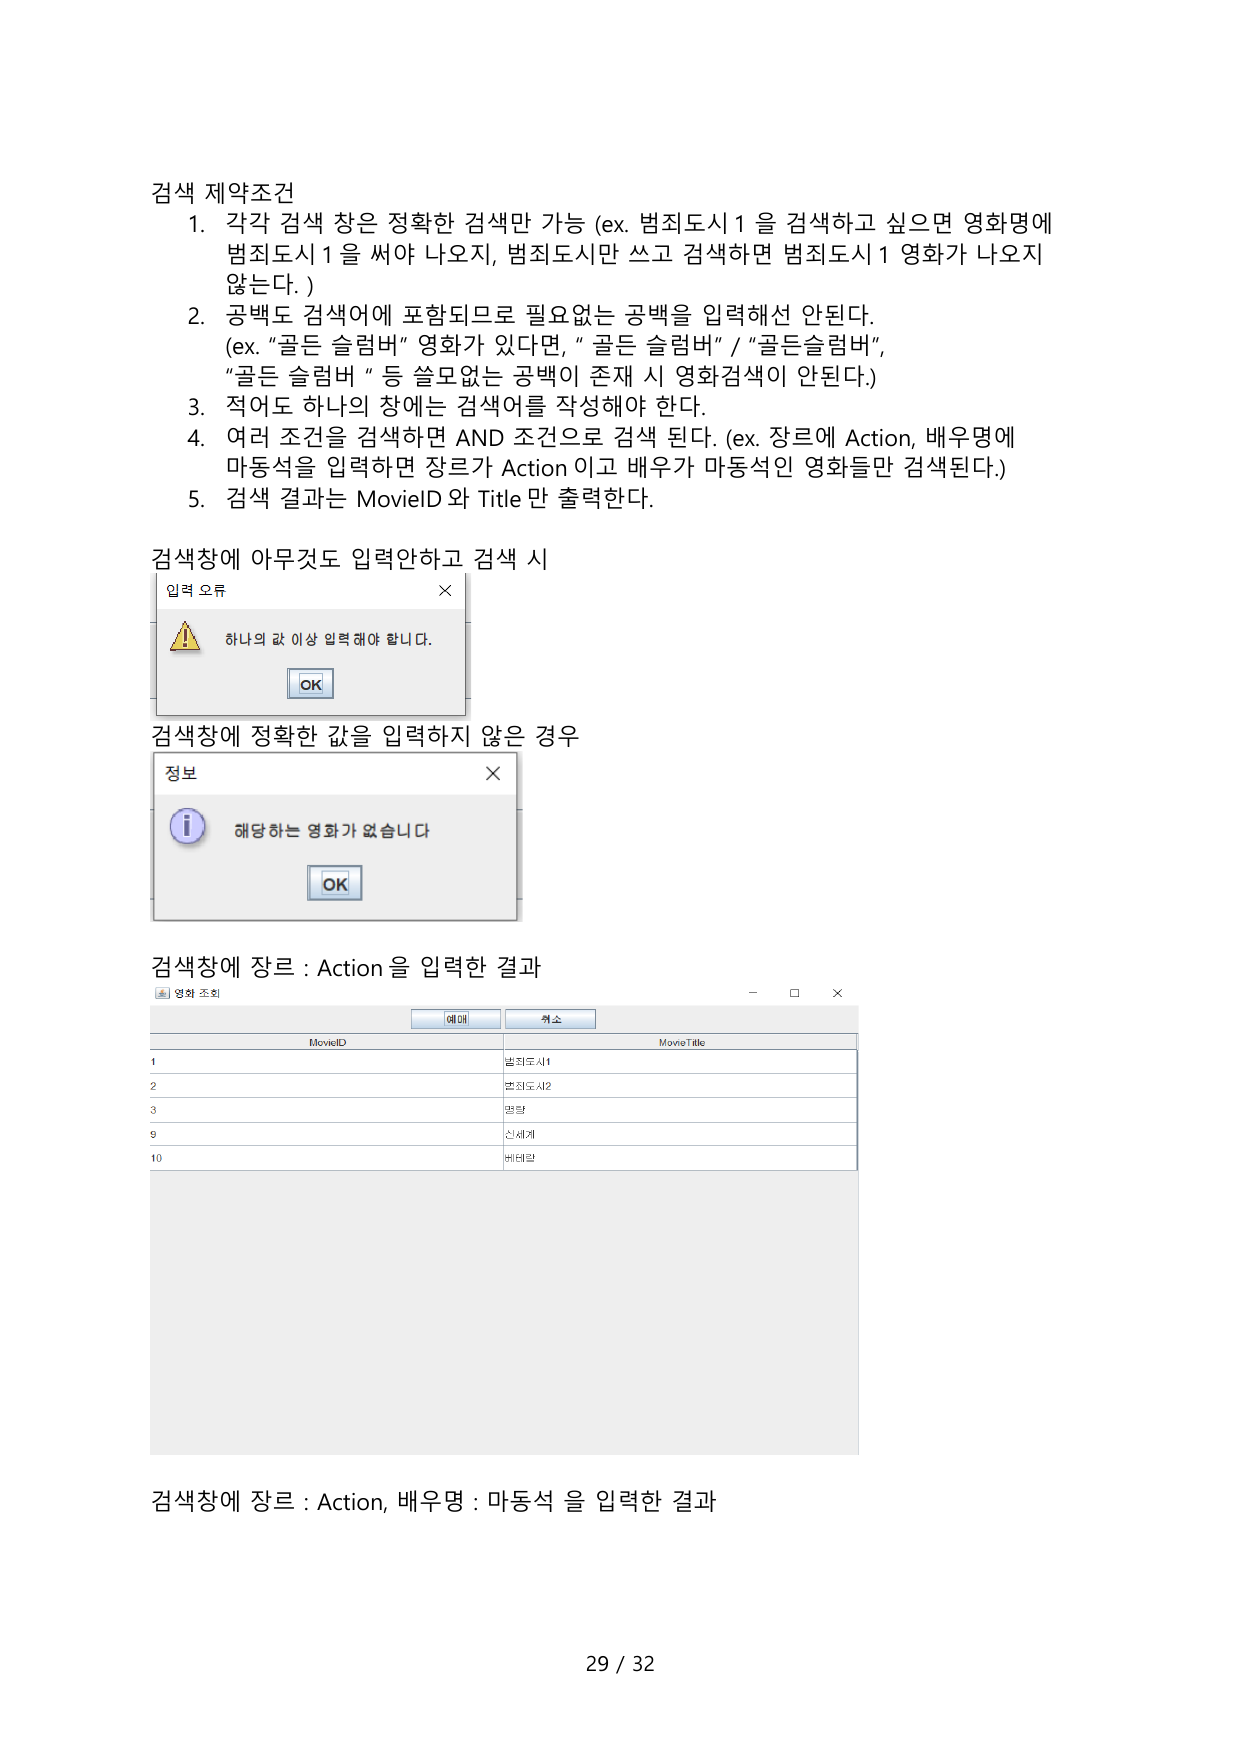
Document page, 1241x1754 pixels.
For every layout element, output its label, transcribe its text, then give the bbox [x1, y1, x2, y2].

text (ex. “골든 슬럼버” 영화가 있다면, “ 골든 슬럼버” / “골든슬럼버”, [225, 330, 1090, 360]
picture [150, 751, 523, 922]
list 여러 조건을 검색하면 AND 조건으로 검색 된다. (ex. 장르에 Action, 배우명에 마동석을 입력하면 장르가 Action이고 배우가 마동석인 영화들만 검색된다.) [187, 421, 1090, 482]
list 적어도 하나의 창에는 검색어를 작성해야 한다. [187, 391, 1090, 421]
list 공백도 검색어에 포함되므로 필요없는 공백을 입력해선 안된다. [187, 299, 1090, 330]
text 검색창에 장르 : Action, 배우명 : 마동석 을 입력한 결과 [150, 1485, 1090, 1516]
picture [150, 573, 472, 721]
picture [150, 982, 859, 1455]
list 검색 결과는 MovieID와 Title만 출력한다. [187, 482, 1090, 513]
text 검색창에 아무것도 입력안하고 검색 시 [150, 543, 1090, 574]
text 검색창에 장르 : Action을 입력한 결과 [150, 952, 1090, 982]
text “골든 슬럼버 “ 등 쓸모없는 공백이 존재 시 영화검색이 안된다.) [225, 360, 1090, 391]
text 검색창에 정확한 값을 입력하지 않은 경우 [150, 720, 1090, 751]
list 각각 검색 창은 정확한 검색만 가능 (ex. 범죄도시1 을 검색하고 싶으면 영화명에 범죄도시1을 써야 나오지, 범죄도시만 쓰고 검색하면 범죄도시1 영화가 나오지 않는다. ) [187, 208, 1090, 299]
text 검색 제약조건 [150, 177, 1090, 208]
